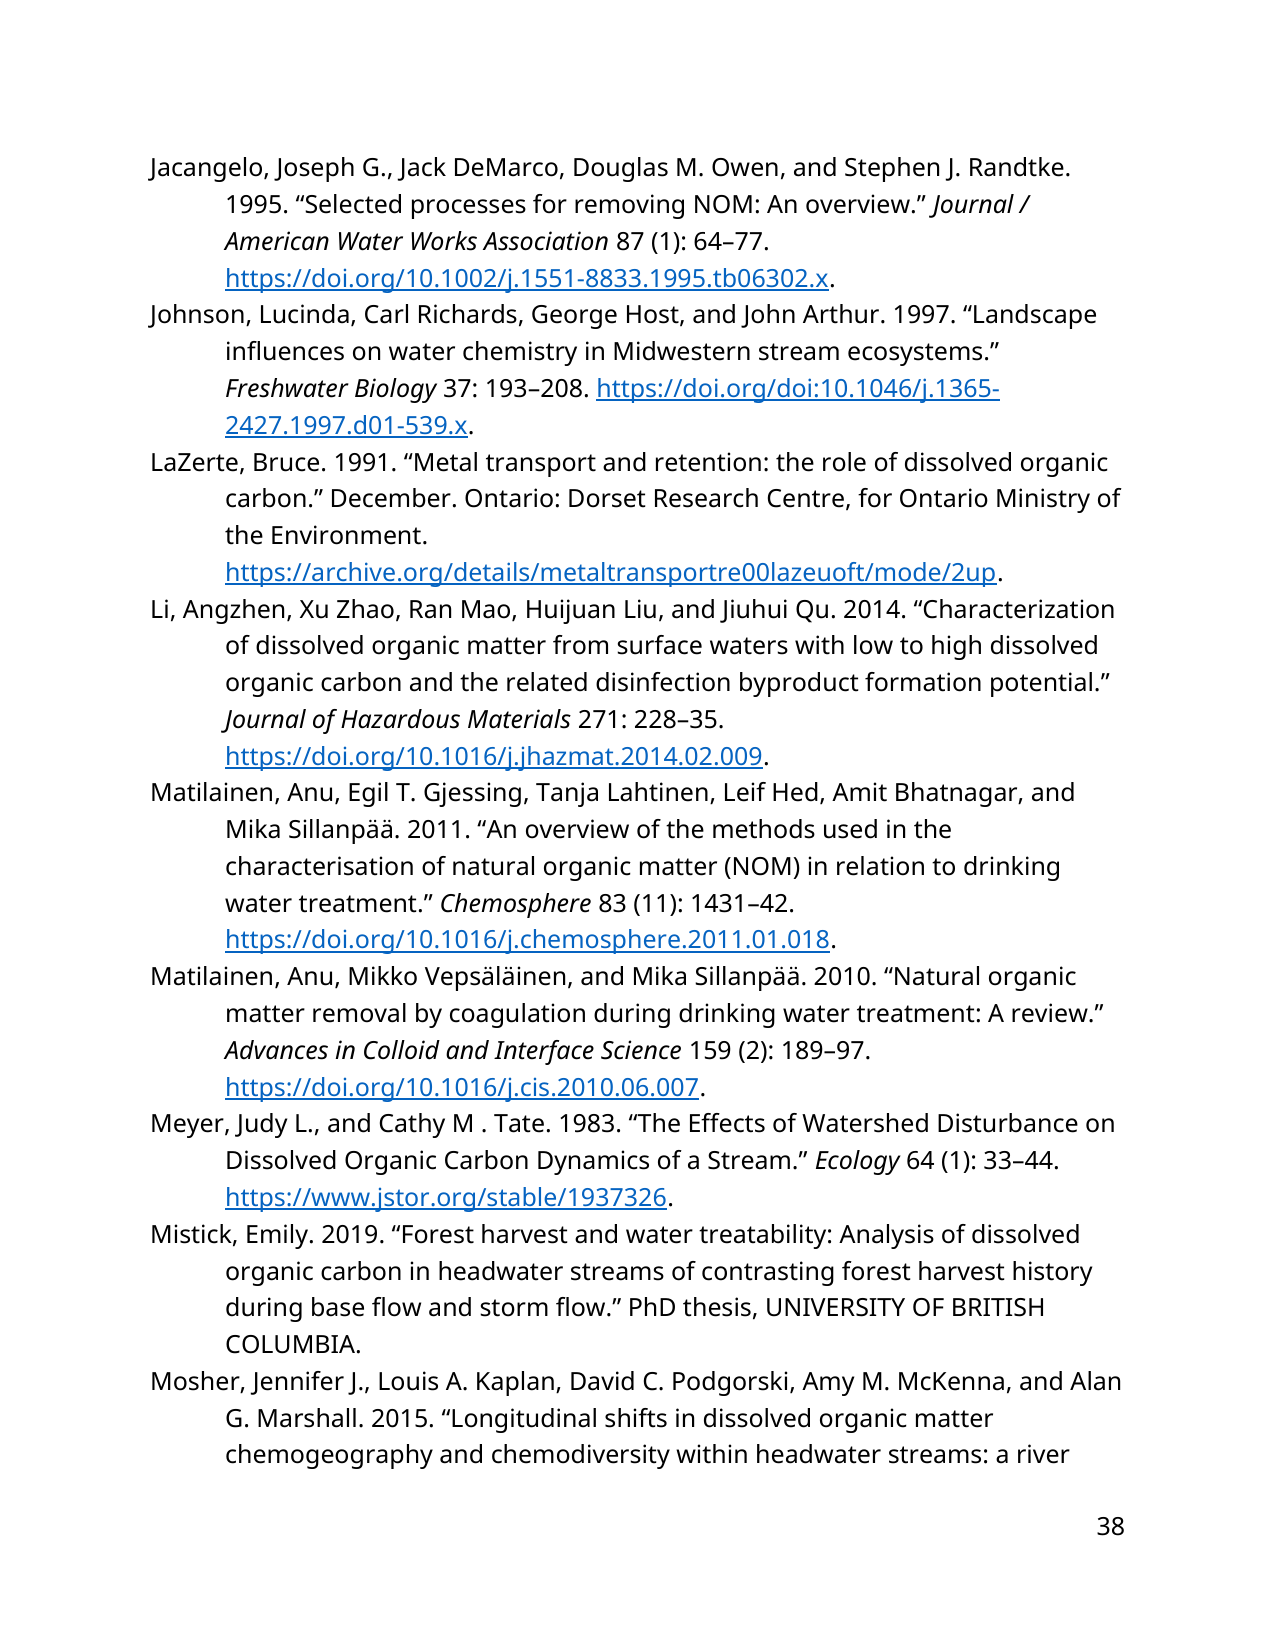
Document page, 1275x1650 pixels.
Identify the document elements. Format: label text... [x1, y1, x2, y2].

text Matilainen, Anu, Mikko Vepsäläinen, and Mika Sillanpää. 2010. “Natural organic matter removal by coagulation during drinking water treatment: A review.” Advances in Colloid and Interface Science 159 (2): 189–97. https://doi.org/10.1016/j.cis.2010.06.007. [150, 959, 1125, 1103]
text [150, 1363, 1125, 1471]
text LaZerte, Bruce. 1991. “Metal transport and retention: the role of dissolved organic carbon.” December. Ontario: Dorset Research Centre, for Ontario Ministry of the Environment. https://archive.org/details/metaltransportre00lazeuoft/mode/2up. [150, 444, 1125, 588]
text Johnson, Lucinda, Carl Richards, George Host, and John Arthur. 1997. “Landscape influences on water chemistry in Midwestern stream ecosystems.” Freshwater Biology 37: 193–208. https://doi.org/doi:10.1046/j.1365-2427.1997.d01-539.x. [150, 297, 1125, 441]
text Meyer, Judy L., and Cathy M . Tate. 1983. “The Effects of Watershed Disturbance on Dissolved Organic Carbon Dynamics of a Stream.” Ecology 64 (1): 33–44. https://www.jstor.org/stable/1937326. [150, 1106, 1125, 1214]
text Matilainen, Anu, Egil T. Gjessing, Tanja Lahtinen, Leif Hed, Amit Bhatnagar, and Mika Sillanpää. 2011. “An overview of the methods used in the characterisation of natural organic matter (NOM) in relation to drinking water treatment.” Chemosphere 83 (11): 1431–42. https://doi.org/10.1016/j.chemosphere.2011.01.018. [150, 775, 1125, 956]
text Li, Angzhen, Xu Zhao, Ran Mao, Huijuan Liu, and Jiuhui Qu. 2014. “Characterization of dissolved organic matter from surface waters with low to high dissolved organic carbon and the related disinfection byproduct formation potential.” Journal of Hazardous Materials 271: 228–35. https://doi.org/10.1016/j.jhazmat.2014.02.009. [150, 591, 1125, 772]
text Mistick, Emily. 2019. “Forest harvest and water treatability: Analysis of dissolved organic carbon in headwater streams of contrasting forest harvest history during base flow and storm flow.” PhD thesis, UNIVERSITY OF BRITISH COLUMBIA. [150, 1216, 1125, 1361]
text Jacangelo, Joseph G., Jack DeMarco, Douglas M. Owen, and Stephen J. Randtke. 1995. “Selected processes for removing NOM: An overview.” Journal / American Water Works Association 87 (1): 64–77. https://doi.org/10.1002/j.1551-8833.1995.tb06302.x. [150, 150, 1125, 294]
